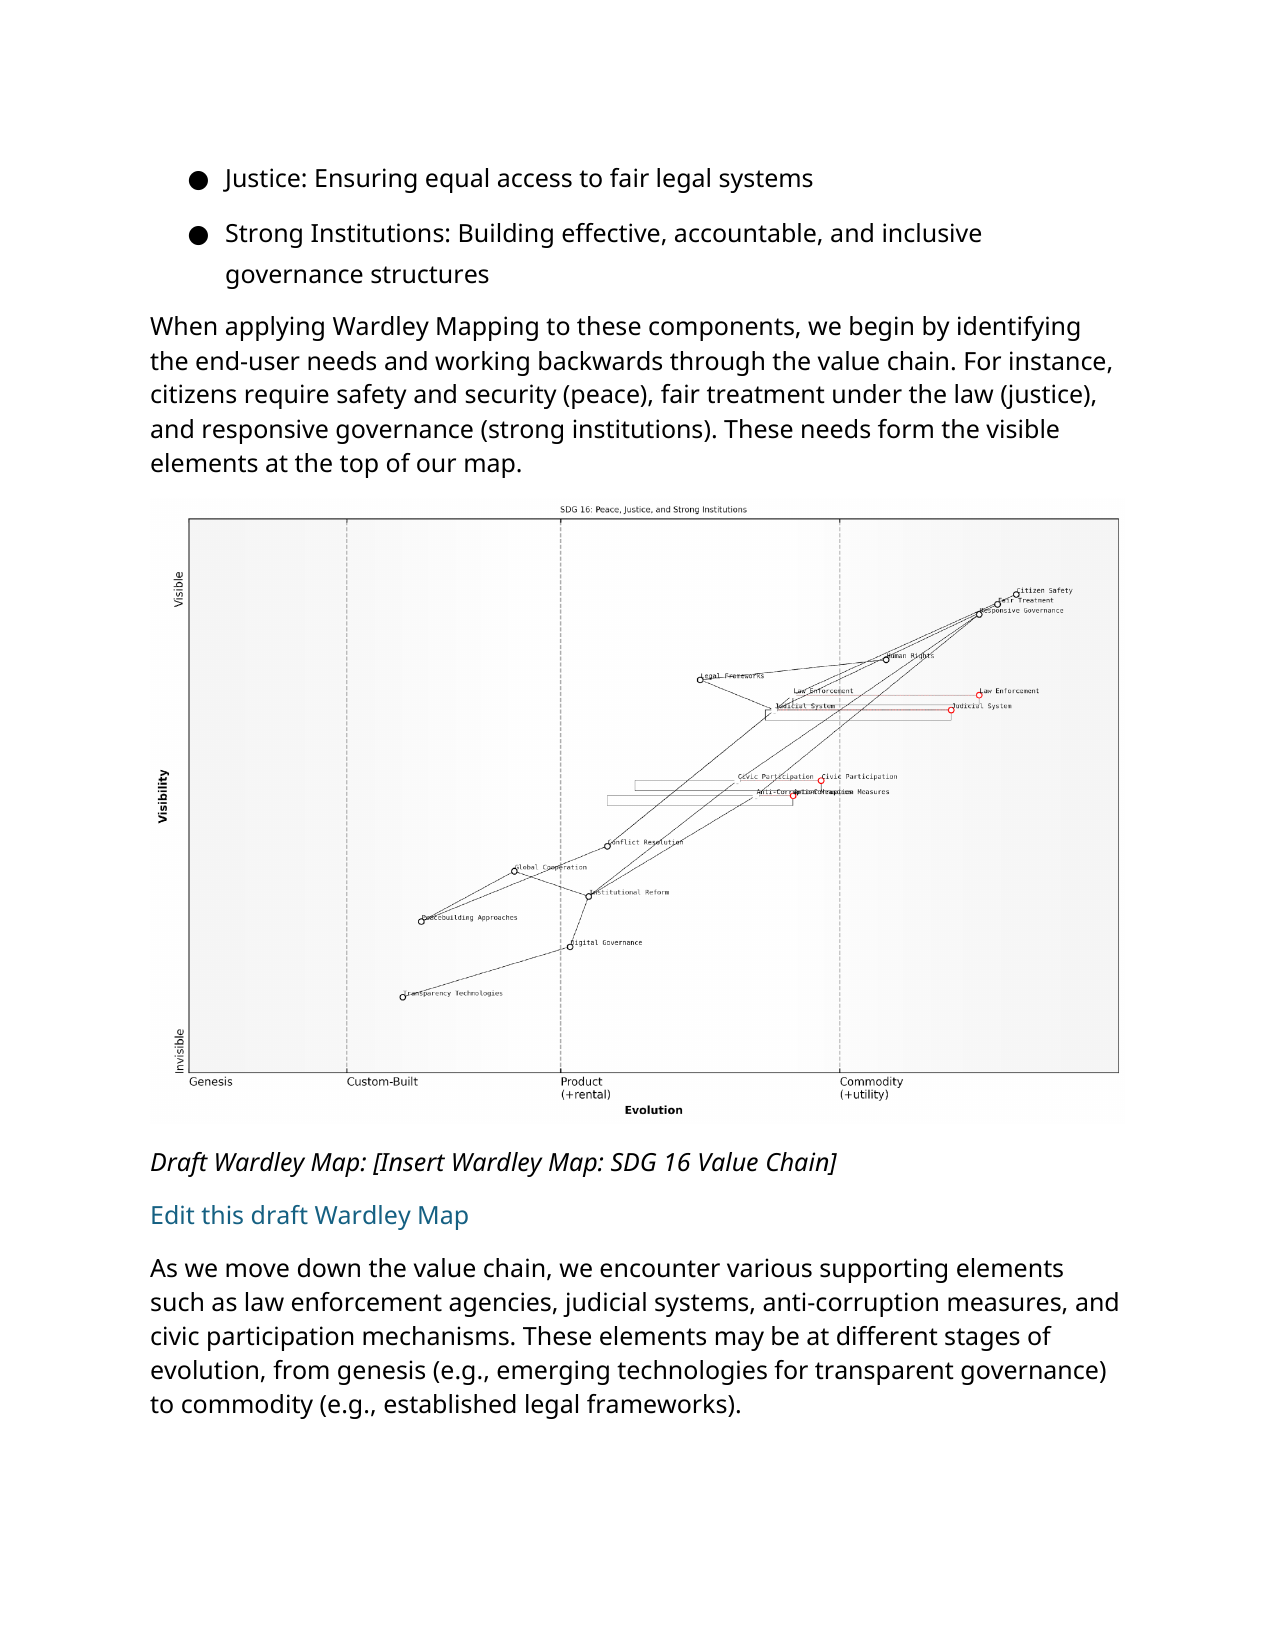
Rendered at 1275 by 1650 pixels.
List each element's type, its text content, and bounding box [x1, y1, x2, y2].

text Edit this draft Wardley Map [150, 1197, 1125, 1232]
text Draft Wardley Map: [Insert Wardley Map: SDG 16 Value Chain] [150, 1145, 1125, 1179]
picture [150, 498, 1125, 1124]
text When applying Wardley Mapping to these components, we begin by identifying the end-user needs and working backwards through the value chain. For instance, citizens require safety and security (peace), fair treatment under the law (justice), and responsive governance (strong institutions). These needs form the visible elements at the top of our map. [150, 309, 1125, 479]
list Strong Institutions: Building effective, accountable, and inclusive governance structures [187, 205, 1125, 290]
list Justice: Ensuring equal access to fair legal systems [187, 150, 1125, 201]
text As we move down the value chain, we encounter various supporting elements such as law enforcement agencies, judicial systems, anti-corruption measures, and civic participation mechanisms. These elements may be at different stages of evolution, from genesis (e.g., emerging technologies for transparent governance) to commodity (e.g., established legal frameworks). [150, 1250, 1125, 1421]
